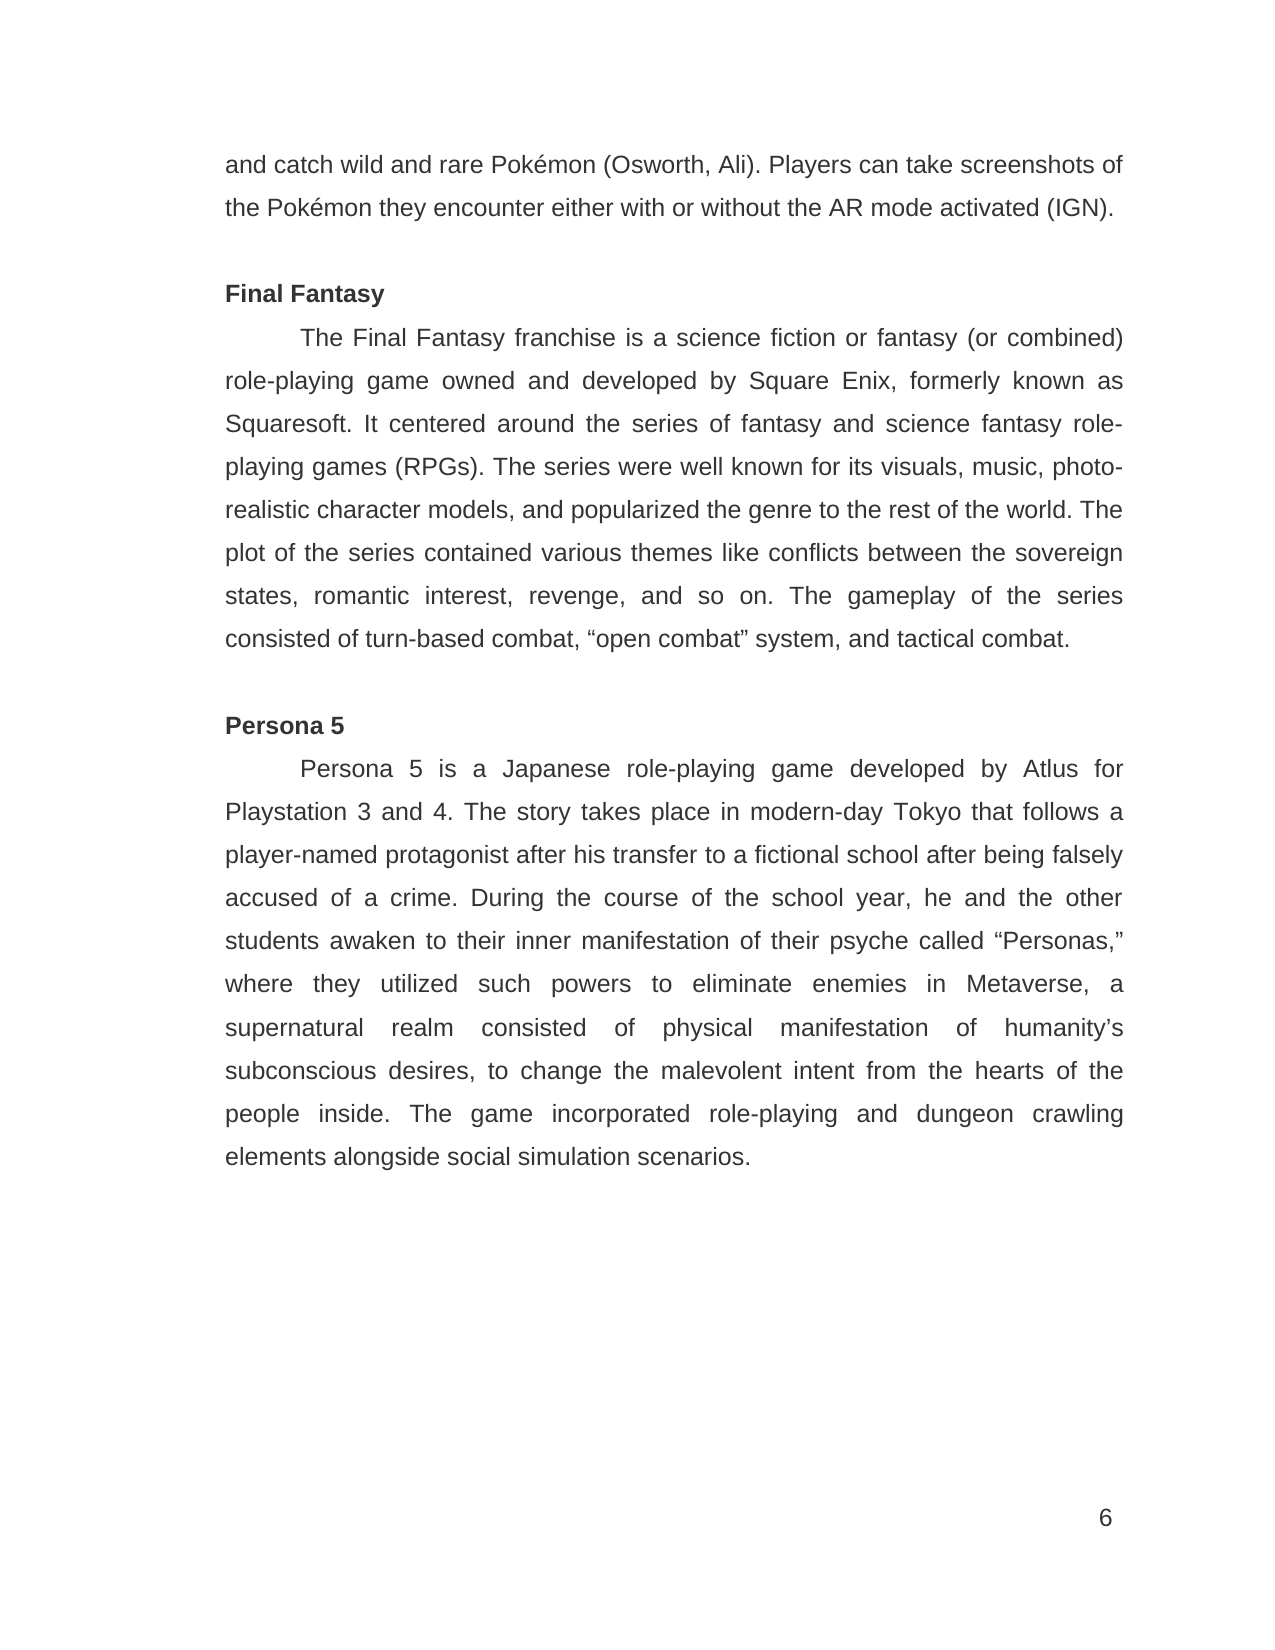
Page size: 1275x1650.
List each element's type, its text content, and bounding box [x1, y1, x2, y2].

text Persona 5 [225, 711, 1125, 739]
text Final Fantasy [225, 279, 1125, 308]
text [225, 150, 1125, 222]
text The Final Fantasy franchise is a science fiction or fantasy (or combined) role-playing game owned and developed by Square Enix, formerly known as Squaresoft. It centered around the series of fantasy and science fantasy role-playing games (RPGs). The series were well known for its visuals, music, photo-realistic character models, and popularized the genre to the rest of the world. The plot of the series contained various themes like conflicts between the sovereign states, romantic interest, revenge, and so on. The gameplay of the series consisted of turn-based combat, “open combat” system, and tactical combat. [225, 322, 1125, 653]
text Persona 5 is a Japanese role-playing game developed by Atlus for Playstation 3 and 4. The story takes place in modern-day Tokyo that follows a player-named protagonist after his transfer to a fictional school after being falsely accused of a crime. During the course of the school year, he and the other students awaken to their inner manifestation of their psyche called “Personas,” where they utilized such powers to eliminate enemies in Metaverse, a supernatural realm consisted of physical manifestation of humanity’s subconscious desires, to change the malevolent intent from the hearts of the people inside. The game incorporated role-playing and dungeon crawling elements alongside social simulation scenarios. [225, 754, 1125, 1171]
